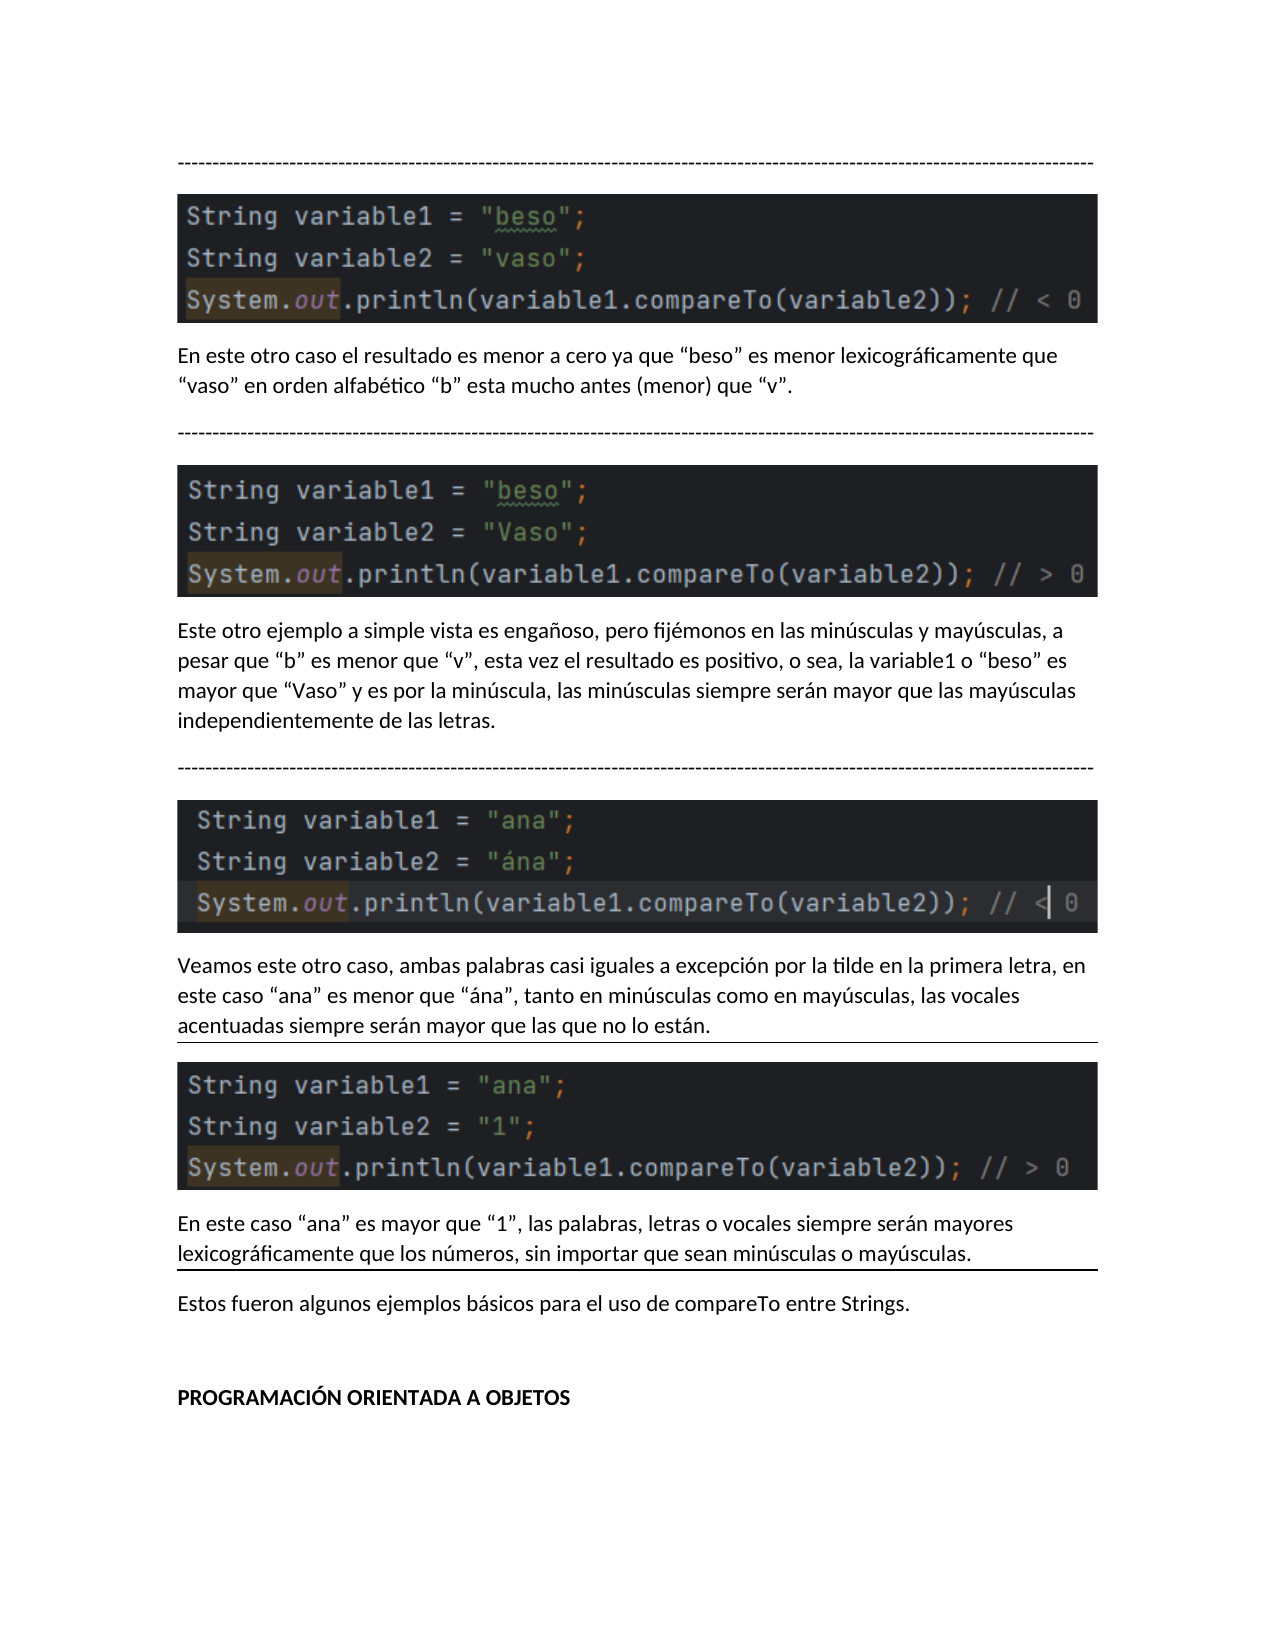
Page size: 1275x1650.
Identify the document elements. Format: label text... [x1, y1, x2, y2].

text Estos fueron algunos ejemplos básicos para el uso de compareTo entre Strings. [177, 1289, 1098, 1317]
text Este otro ejemplo a simple vista es engañoso, pero fijémonos en las minúsculas y mayúsculas, a pesar que “b” es menor que “v”, esta vez el resultado es positivo, o sea, la variable1 o “beso” es mayor que “Vaso” y es por la minúscula, las minúsculas siempre serán mayor que las mayúsculas independientemente de las letras. [177, 616, 1098, 734]
text ----------------------------------------------------------------------------------------------------------------------------------- [177, 418, 1098, 447]
picture [177, 800, 1098, 933]
picture [177, 465, 1098, 597]
text PROGRAMACIÓN ORIENTADA A OBJETOS [177, 1383, 1098, 1411]
text En este otro caso el resultado es menor a cero ya que “beso” es menor lexicográficamente que “vaso” en orden alfabético “b” esta mucho antes (menor) que “v”. [177, 341, 1098, 400]
text Veamos este otro caso, ambas palabras casi iguales a excepción por la tilde en la primera letra, en este caso “ana” es menor que “ána”, tanto en minúsculas como en mayúsculas, las vocales acentuadas siempre serán mayor que las que no lo están. [177, 951, 1098, 1042]
picture [177, 194, 1098, 323]
text ----------------------------------------------------------------------------------------------------------------------------------- [177, 753, 1098, 781]
picture [177, 1062, 1098, 1190]
text En este caso “ana” es mayor que “1”, las palabras, letras o vocales siempre serán mayores lexicográficamente que los números, sin importar que sean minúsculas o mayúsculas. [177, 1209, 1098, 1269]
text ----------------------------------------------------------------------------------------------------------------------------------- [177, 148, 1098, 176]
